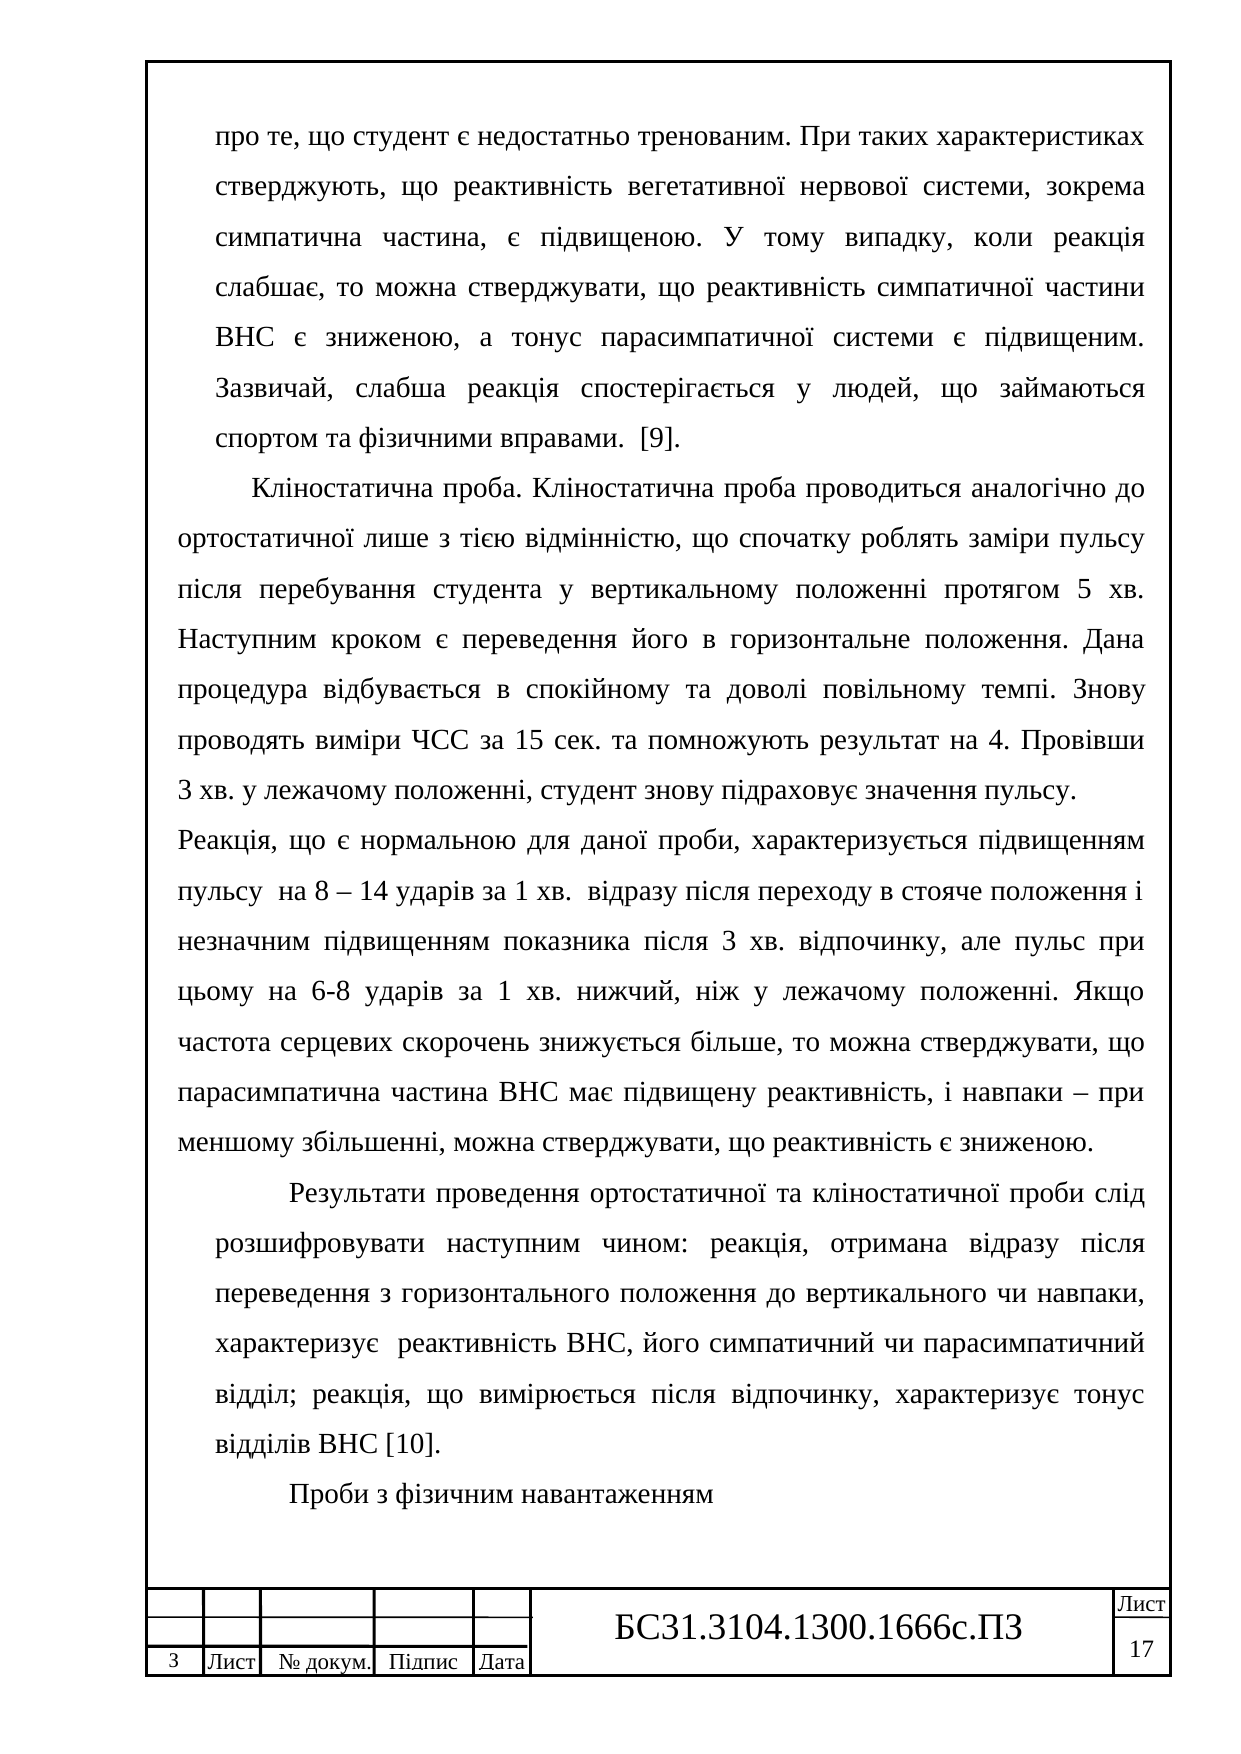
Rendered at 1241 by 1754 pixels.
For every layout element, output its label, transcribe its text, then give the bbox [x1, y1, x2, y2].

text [215, 118, 1146, 453]
text Проби з фізичним навантаженням [215, 1477, 1146, 1510]
text Реакція, що є нормальною для даної проби, характеризується підвищенням пульсу на 8 – 14 ударів за 1 хв. відразу після переходу в стояче положення і незначним підвищенням показника після 3 хв. відпочинку, але пульс при цьому на 6-8 ударів за 1 хв. нижчий, ніж у лежачому положенні. Якщо частота серцевих скорочень знижується більше, то можна стверджувати, що парасимпатична частина ВНС має підвищену реактивність, і навпаки – при меншому збільшенні, можна стверджувати, що реактивність є зниженою. [177, 822, 1146, 1158]
text Кліностатична проба. Кліностатична проба проводиться аналогічно до ортостатичної лише з тією відмінністю, що спочатку роблять заміри пульсу після перебування студента у вертикальному положенні протягом 5 хв. Наступним кроком є переведення його в горизонтальне положення. Дана процедура відбувається в спокійному та доволі повільному темпі. Знову проводять виміри ЧСС за 15 сек. та помножують результат на 4. Провівши 3 хв. у лежачому положенні, студент знову підраховує значення пульсу. [177, 470, 1146, 806]
text Результати проведення ортостатичної та кліностатичної проби слід розшифровувати наступним чином: реакція, отримана відразу після переведення з горизонтального положення до вертикального чи навпаки, характеризує реактивність ВНС, його симпатичний чи парасимпатичний відділ; реакція, що вимірюється після відпочинку, характеризує тонус відділів ВНС [10]. [215, 1175, 1146, 1460]
